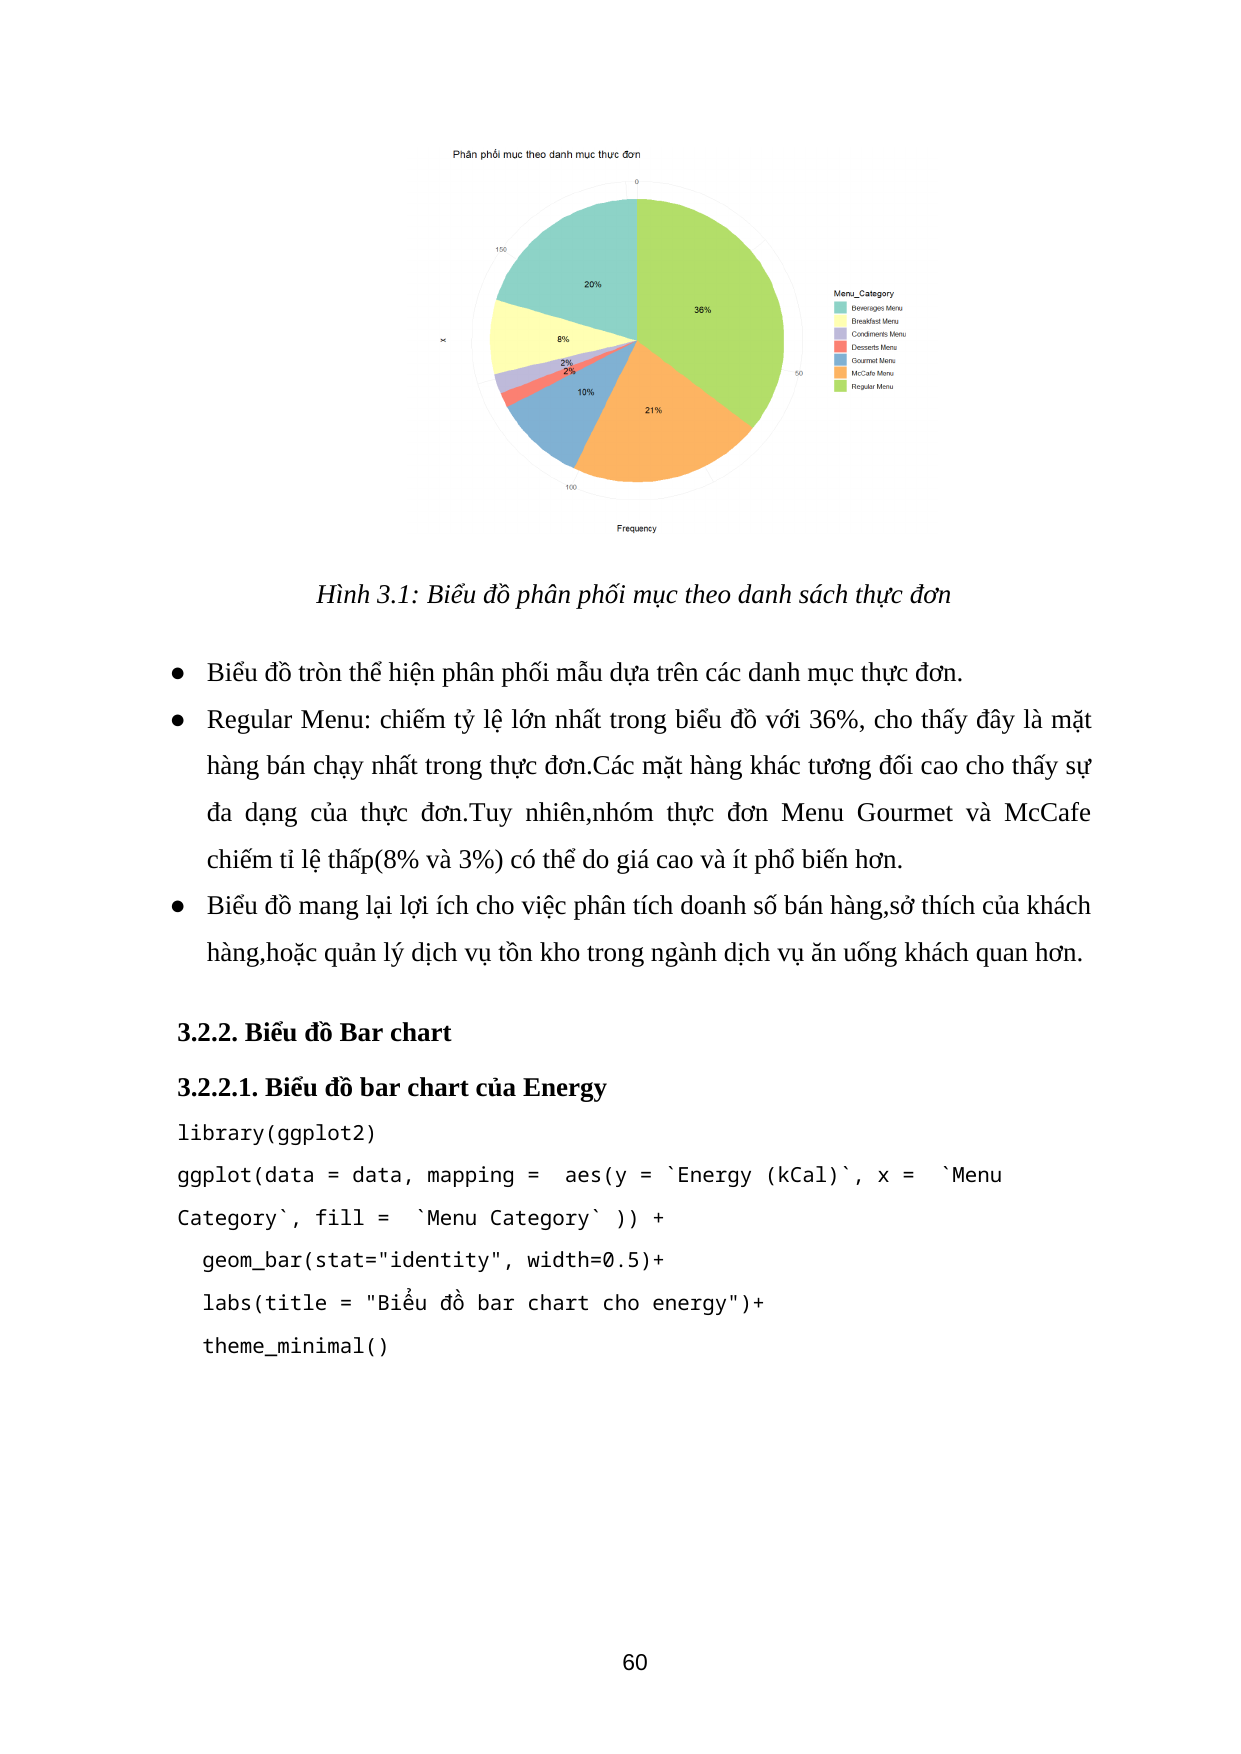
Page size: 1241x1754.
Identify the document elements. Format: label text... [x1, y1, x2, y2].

text labs(title = "Biểu đồ bar chart cho energy")+ [177, 1288, 1093, 1317]
text theme_minimal() [177, 1331, 1093, 1359]
list Biểu đồ mang lại lợi ích cho việc phân tích doanh số bán hàng,sở thích của khách hàng,hoặc quản lý dịch vụ tồn kho trong ngành dịch vụ ăn uống khách quan hơn. [169, 889, 1093, 967]
list Biểu đồ tròn thể hiện phân phối mẫu dựa trên các danh mục thực đơn. [169, 656, 1093, 687]
text library(ggplot2) [177, 1118, 1093, 1146]
text geom_bar(stat="identity", width=0.5)+ [177, 1246, 1093, 1274]
text 3.2.2.1. Biểu đồ bar chart của Energy [177, 1071, 1093, 1102]
text Hình 3.1: Biểu đồ phân phối mục theo danh sách thực đơn [177, 578, 1093, 609]
list Regular Menu: chiếm tỷ lệ lớn nhất trong biểu đồ với 36%, cho thấy đây là mặt hàng bán chạy nhất trong thực đơn.Các mặt hàng khác tương đối cao cho thấy sự đa dạng của thực đơn.Tuy nhiên,nhóm thực đơn Menu Gourmet và McCafe chiếm tỉ lệ thấp(8% và 3%) có thể do giá cao và ít phổ biến hơn. [169, 703, 1093, 874]
picture [406, 147, 939, 534]
subtitle 3.2.2. Biểu đồ Bar chart [177, 1016, 1093, 1047]
text ggplot(data = data, mapping = aes(y = `Energy (kCal)`, x = `Menu Category`, fill = `Menu Category` )) + [177, 1160, 1093, 1231]
